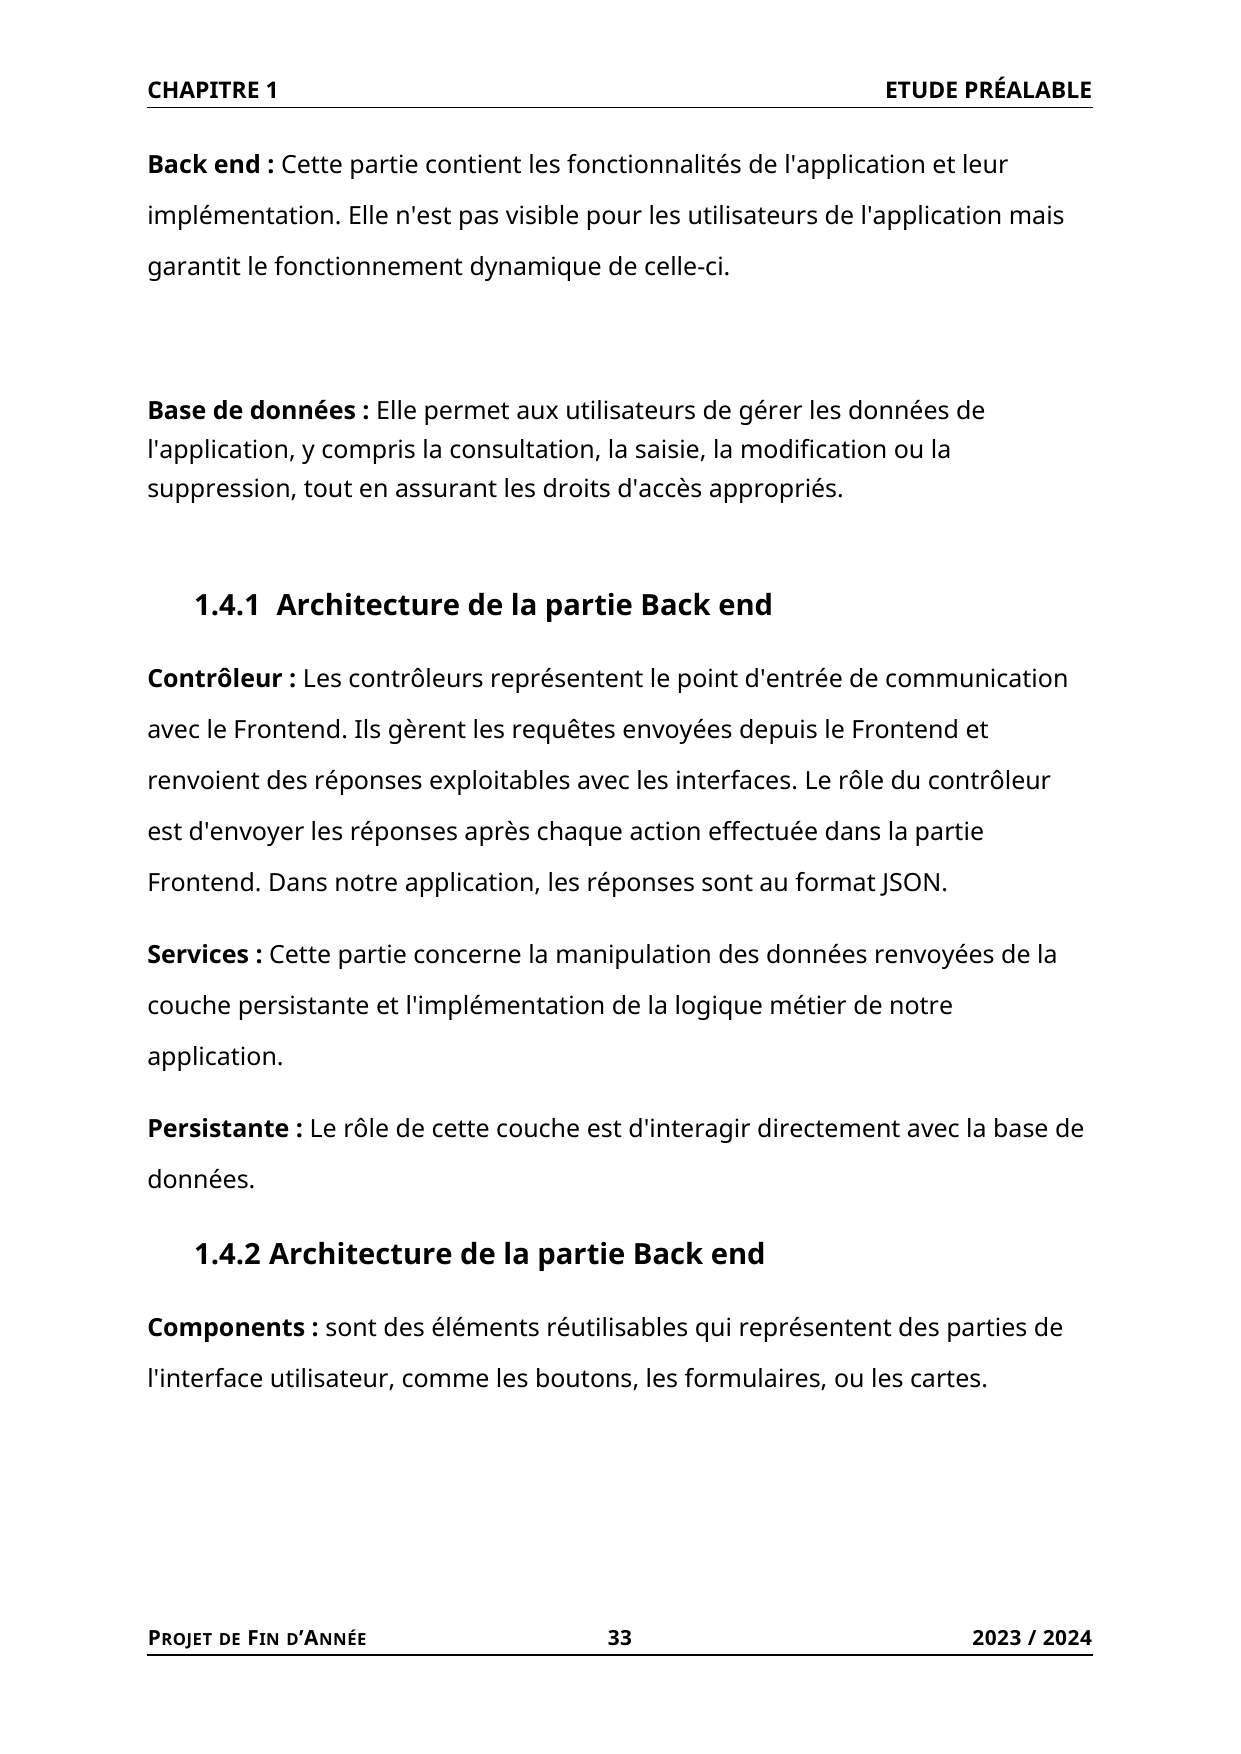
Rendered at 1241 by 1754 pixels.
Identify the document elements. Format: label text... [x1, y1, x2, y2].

list Architecture de la partie Back end [194, 1233, 1093, 1305]
text Contrôleur : Les contrôleurs représentent le point d'entrée de communication avec le Frontend. Ils gèrent les requêtes envoyées depuis le Frontend et renvoient des réponses exploitables avec les interfaces. Le rôle du contrôleur est d'envoyer les réponses après chaque action effectuée dans la partie Frontend. Dans notre application, les réponses sont au format JSON. [147, 660, 1093, 898]
text Base de données : Elle permet aux utilisateurs de gérer les données de l'application, y compris la consultation, la saisie, la modification ou la suppression, tout en assurant les droits d'accès appropriés. [147, 393, 1093, 505]
text Services : Cette partie concerne la manipulation des données renvoyées de la couche persistante et l'implémentation de la logique métier de notre application. [147, 936, 1093, 1072]
list Architecture de la partie Back end [194, 584, 1093, 656]
text Back end : Cette partie contient les fonctionnalités de l'application et leur implémentation. Elle n'est pas visible pour les utilisateurs de l'application mais garantit le fonctionnement dynamique de celle-ci. [147, 147, 1093, 283]
text Components : sont des éléments réutilisables qui représentent des parties de l'interface utilisateur, comme les boutons, les formulaires, ou les cartes. [147, 1309, 1093, 1394]
text Persistante : Le rôle de cette couche est d'interagir directement avec la base de données. [147, 1110, 1093, 1195]
